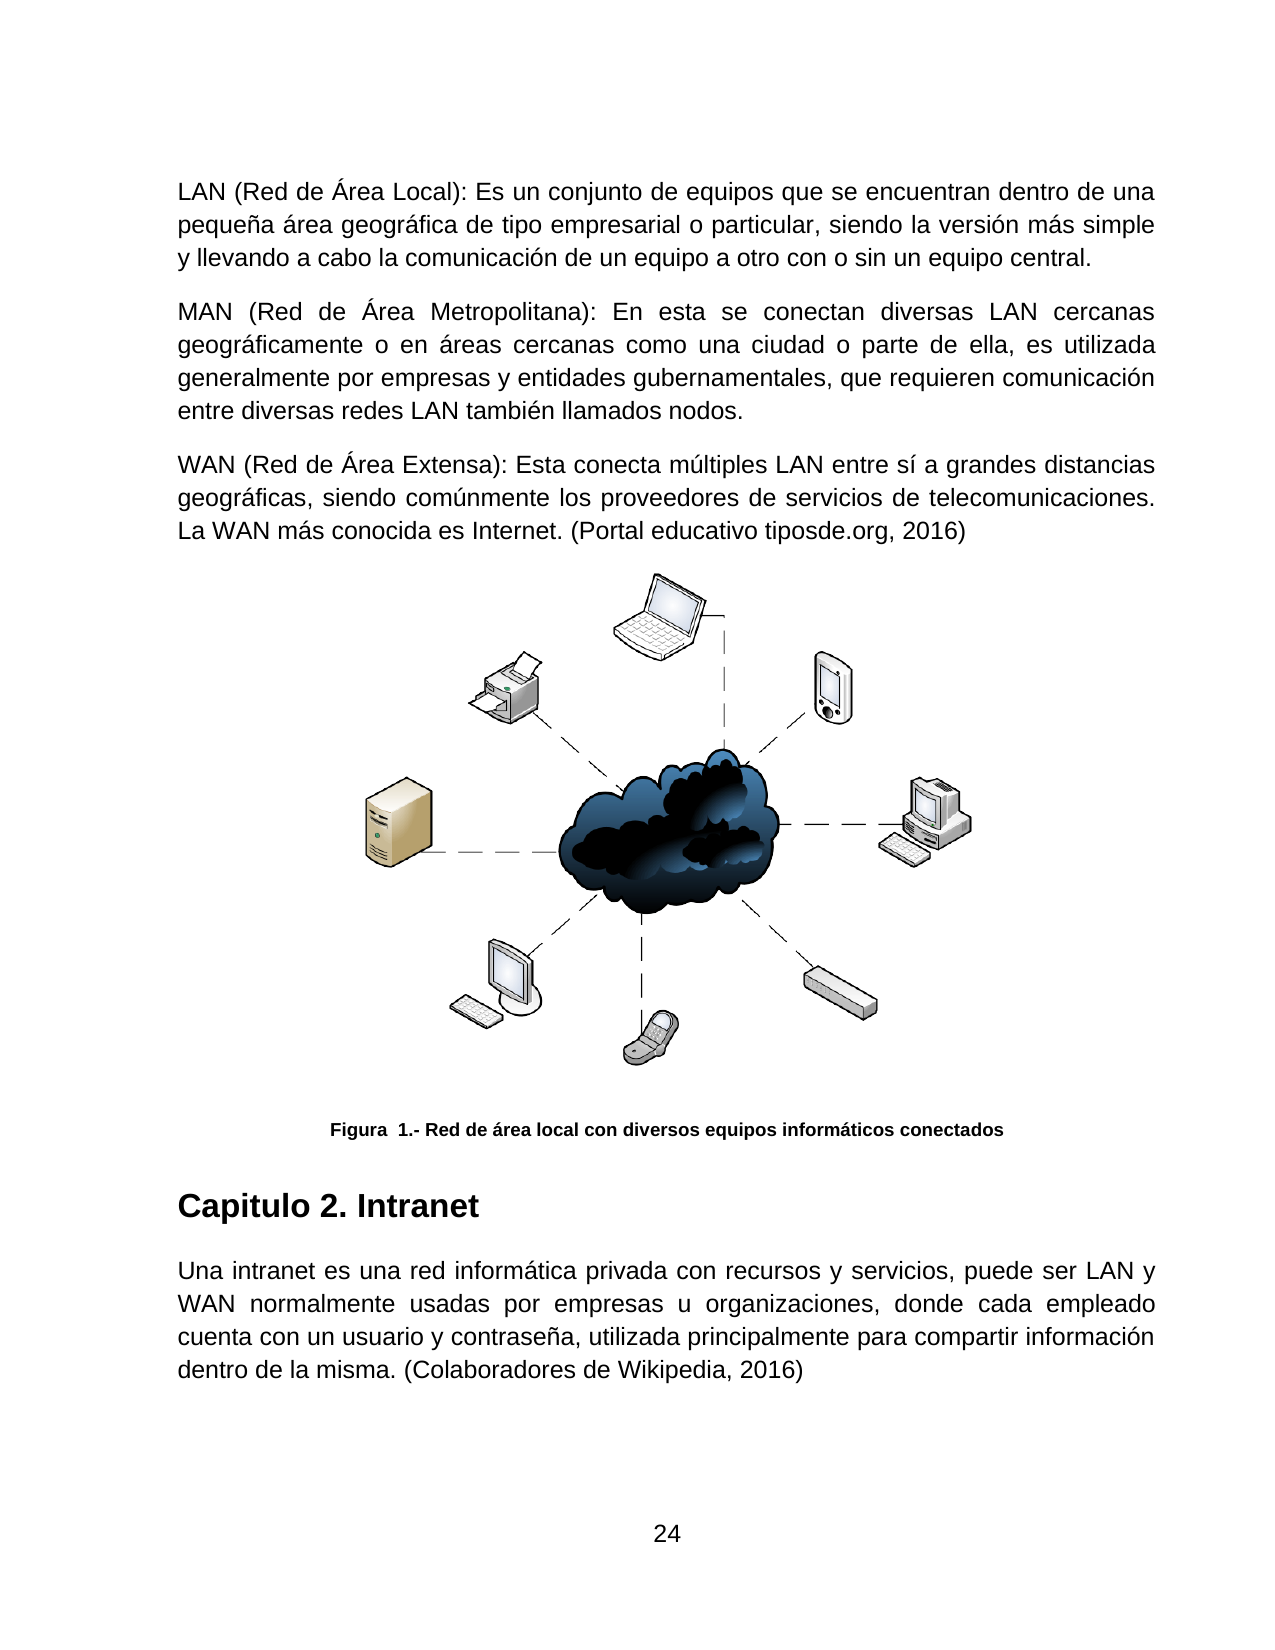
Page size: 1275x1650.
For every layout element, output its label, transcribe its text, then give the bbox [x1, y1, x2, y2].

subtitle Intranet [177, 1186, 1157, 1225]
text LAN (Red de Área Local): Es un conjunto de equipos que se encuentran dentro de una pequeña área geográfica de tipo empresarial o particular, siendo la versión más simple y llevando a cabo la comunicación de un equipo a otro con o sin un equipo central. [177, 177, 1157, 272]
text MAN (Red de Área Metropolitana): En esta se conectan diversas LAN cercanas geográficamente o en áreas cercanas como una ciudad o parte de ella, es utilizada generalmente por empresas y entidades gubernamentales, que requieren comunicación entre diversas redes LAN también llamados nodos. [177, 297, 1157, 425]
text Una intranet es una red informática privada con recursos y servicios, puede ser LAN y WAN normalmente usadas por empresas u organizaciones, donde cada empleado cuenta con un usuario y contraseña, utilizada principalmente para compartir información dentro de la misma. [177, 1256, 1157, 1383]
text WAN (Red de Área Extensa): Esta conecta múltiples LAN entre sí a grandes distancias geográficas, siendo comúnmente los proveedores de servicios de telecomunicaciones. La WAN más conocida es Internet. [177, 450, 1157, 545]
